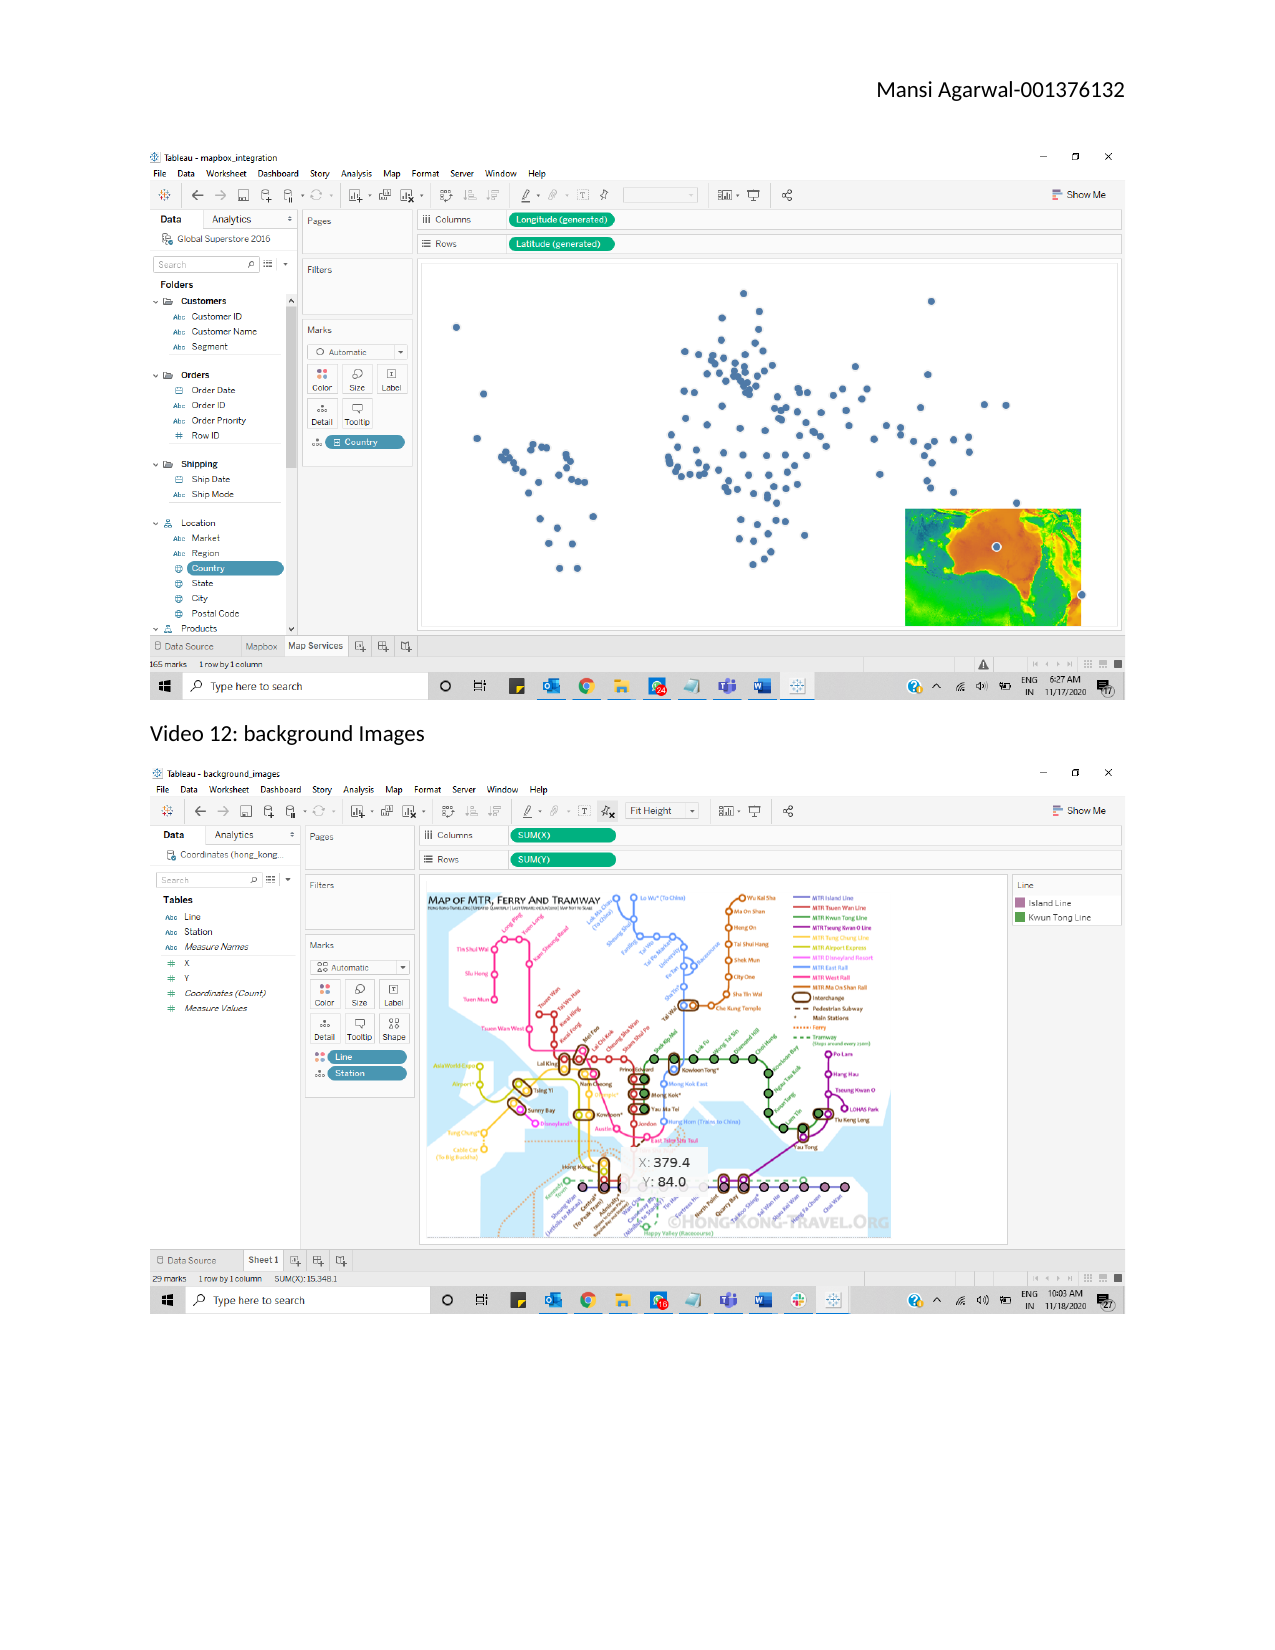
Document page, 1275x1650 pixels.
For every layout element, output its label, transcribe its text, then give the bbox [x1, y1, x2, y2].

picture [150, 150, 1125, 700]
picture [150, 765, 1125, 1314]
text Video 12: background Images [150, 719, 1125, 747]
